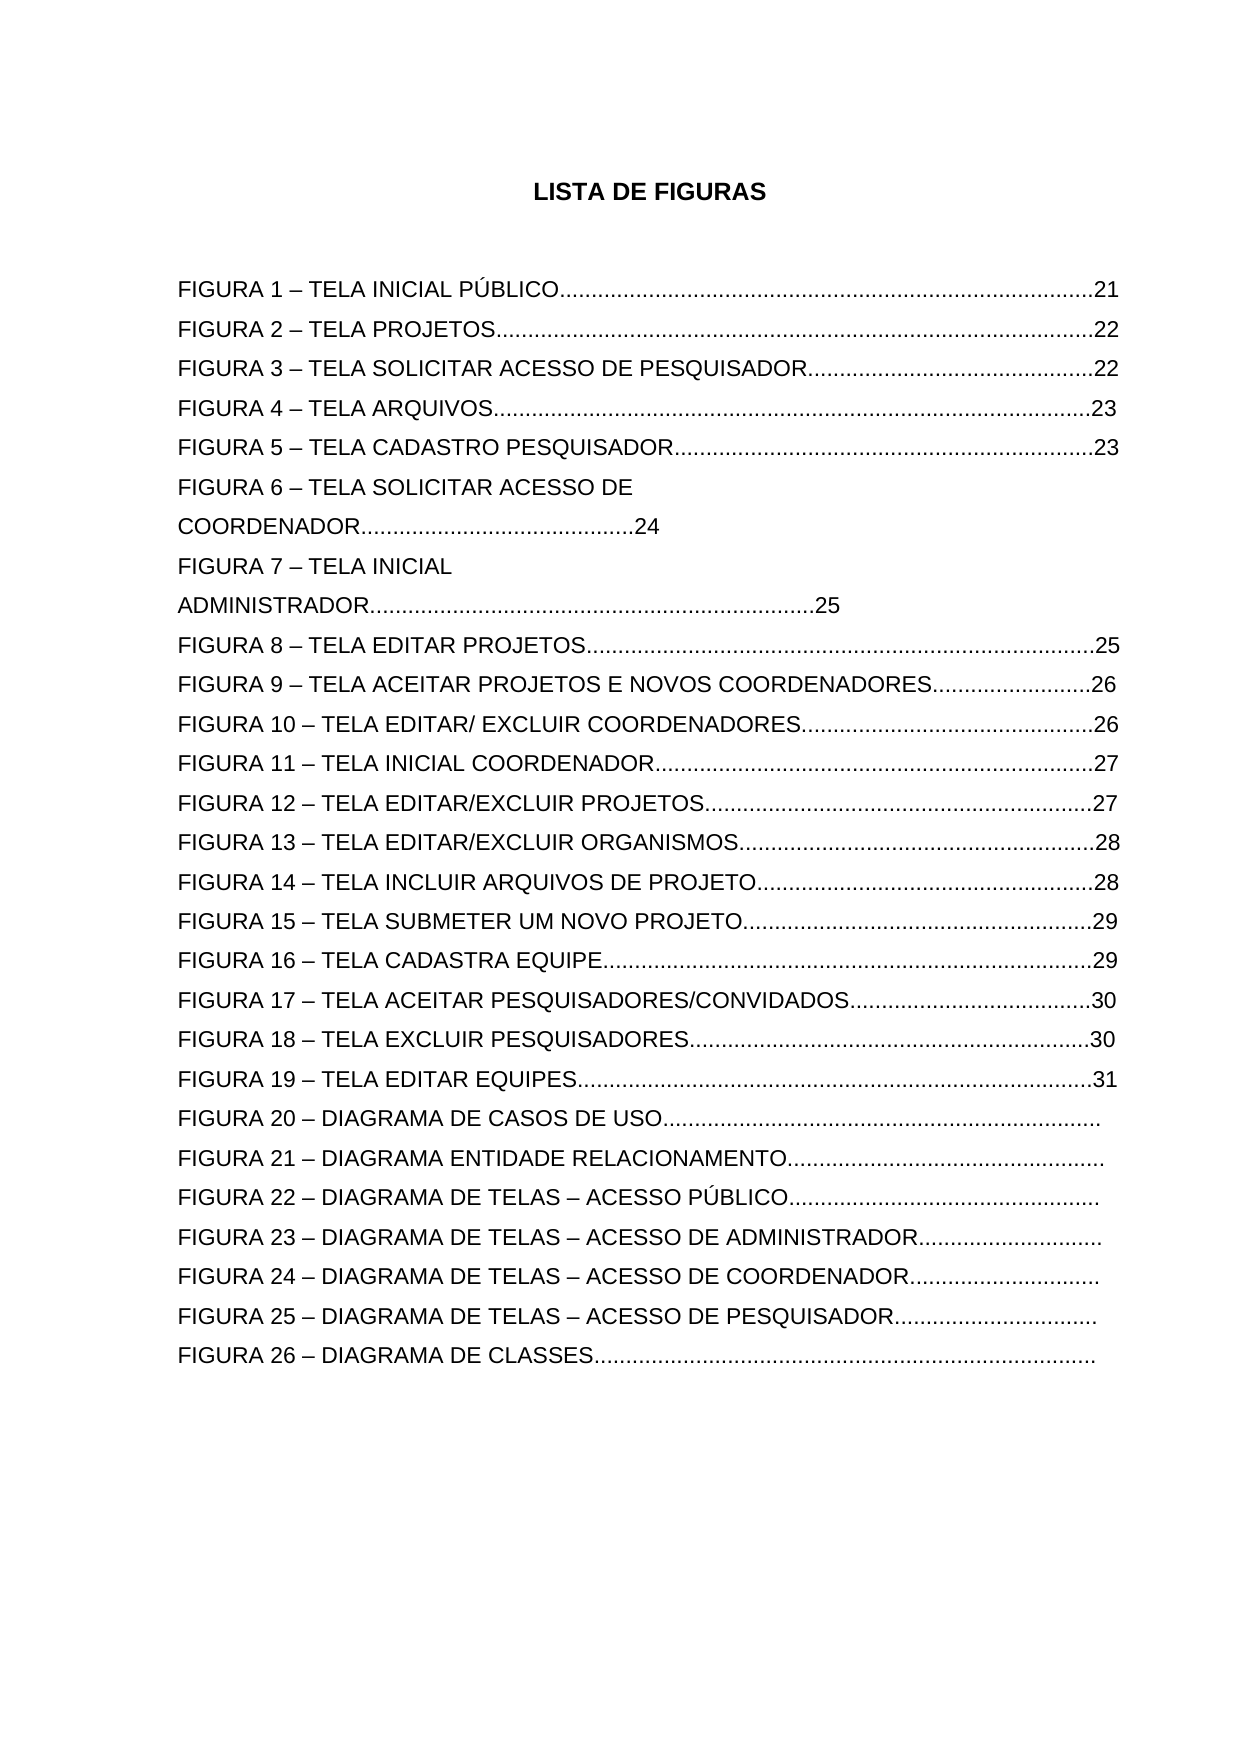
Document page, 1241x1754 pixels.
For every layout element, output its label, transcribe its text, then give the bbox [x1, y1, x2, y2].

text FIGURA 24 – DIAGRAMA DE TELAS – ACESSO DE COORDENADOR.............................. [177, 1263, 1122, 1289]
text FIGURA 21 – DIAGRAMA ENTIDADE RELACIONAMENTO.................................................. [177, 1145, 1122, 1171]
text FIGURA 13 – TELA EDITAR/EXCLUIR ORGANISMOS........................................................28 [177, 829, 1122, 855]
text FIGURA 9 – TELA ACEITAR PROJETOS E NOVOS COORDENADORES.........................26 [177, 671, 1122, 697]
text FIGURA 12 – TELA EDITAR/EXCLUIR PROJETOS.............................................................27 [177, 789, 1122, 816]
text FIGURA 25 – DIAGRAMA DE TELAS – ACESSO DE PESQUISADOR................................ [177, 1303, 1122, 1329]
text FIGURA 15 – TELA SUBMETER UM NOVO PROJETO.......................................................29 [177, 908, 1122, 934]
text FIGURA 26 – DIAGRAMA DE CLASSES............................................................................... [177, 1342, 1122, 1368]
text FIGURA 20 – DIAGRAMA DE CASOS DE USO..................................................................... [177, 1105, 1122, 1132]
text FIGURA 14 – TELA INCLUIR ARQUIVOS DE PROJETO.....................................................28 [177, 868, 1122, 895]
text FIGURA 7 – TELA INICIAL ADMINISTRADOR......................................................................25 [177, 553, 1122, 618]
text FIGURA 19 – TELA EDITAR EQUIPES.................................................................................31 [177, 1066, 1122, 1092]
text FIGURA 1 – TELA INICIAL PÚBLICO....................................................................................21 [177, 276, 1122, 303]
text FIGURA 16 – TELA CADASTRA EQUIPE.............................................................................29 [177, 947, 1122, 974]
text FIGURA 18 – TELA EXCLUIR PESQUISADORES...............................................................30 [177, 1026, 1122, 1053]
text FIGURA 5 – TELA CADASTRO PESQUISADOR..................................................................23 [177, 434, 1122, 461]
text FIGURA 8 – TELA EDITAR PROJETOS................................................................................25 [177, 632, 1122, 658]
text LISTA DE FIGURAS [177, 177, 1122, 206]
text FIGURA 11 – TELA INICIAL COORDENADOR.....................................................................27 [177, 750, 1122, 776]
text FIGURA 4 – TELA ARQUIVOS..............................................................................................23 [177, 395, 1122, 421]
text FIGURA 6 – TELA SOLICITAR ACESSO DE COORDENADOR...........................................24 [177, 474, 1122, 539]
text FIGURA 22 – DIAGRAMA DE TELAS – ACESSO PÚBLICO................................................. [177, 1184, 1122, 1211]
text FIGURA 2 – TELA PROJETOS..............................................................................................22 [177, 316, 1122, 342]
text FIGURA 10 – TELA EDITAR/ EXCLUIR COORDENADORES..............................................26 [177, 711, 1122, 737]
text FIGURA 3 – TELA SOLICITAR ACESSO DE PESQUISADOR.............................................22 [177, 355, 1122, 382]
text FIGURA 17 – TELA ACEITAR PESQUISADORES/CONVIDADOS......................................30 [177, 987, 1122, 1013]
text FIGURA 23 – DIAGRAMA DE TELAS – ACESSO DE ADMINISTRADOR............................. [177, 1224, 1122, 1250]
